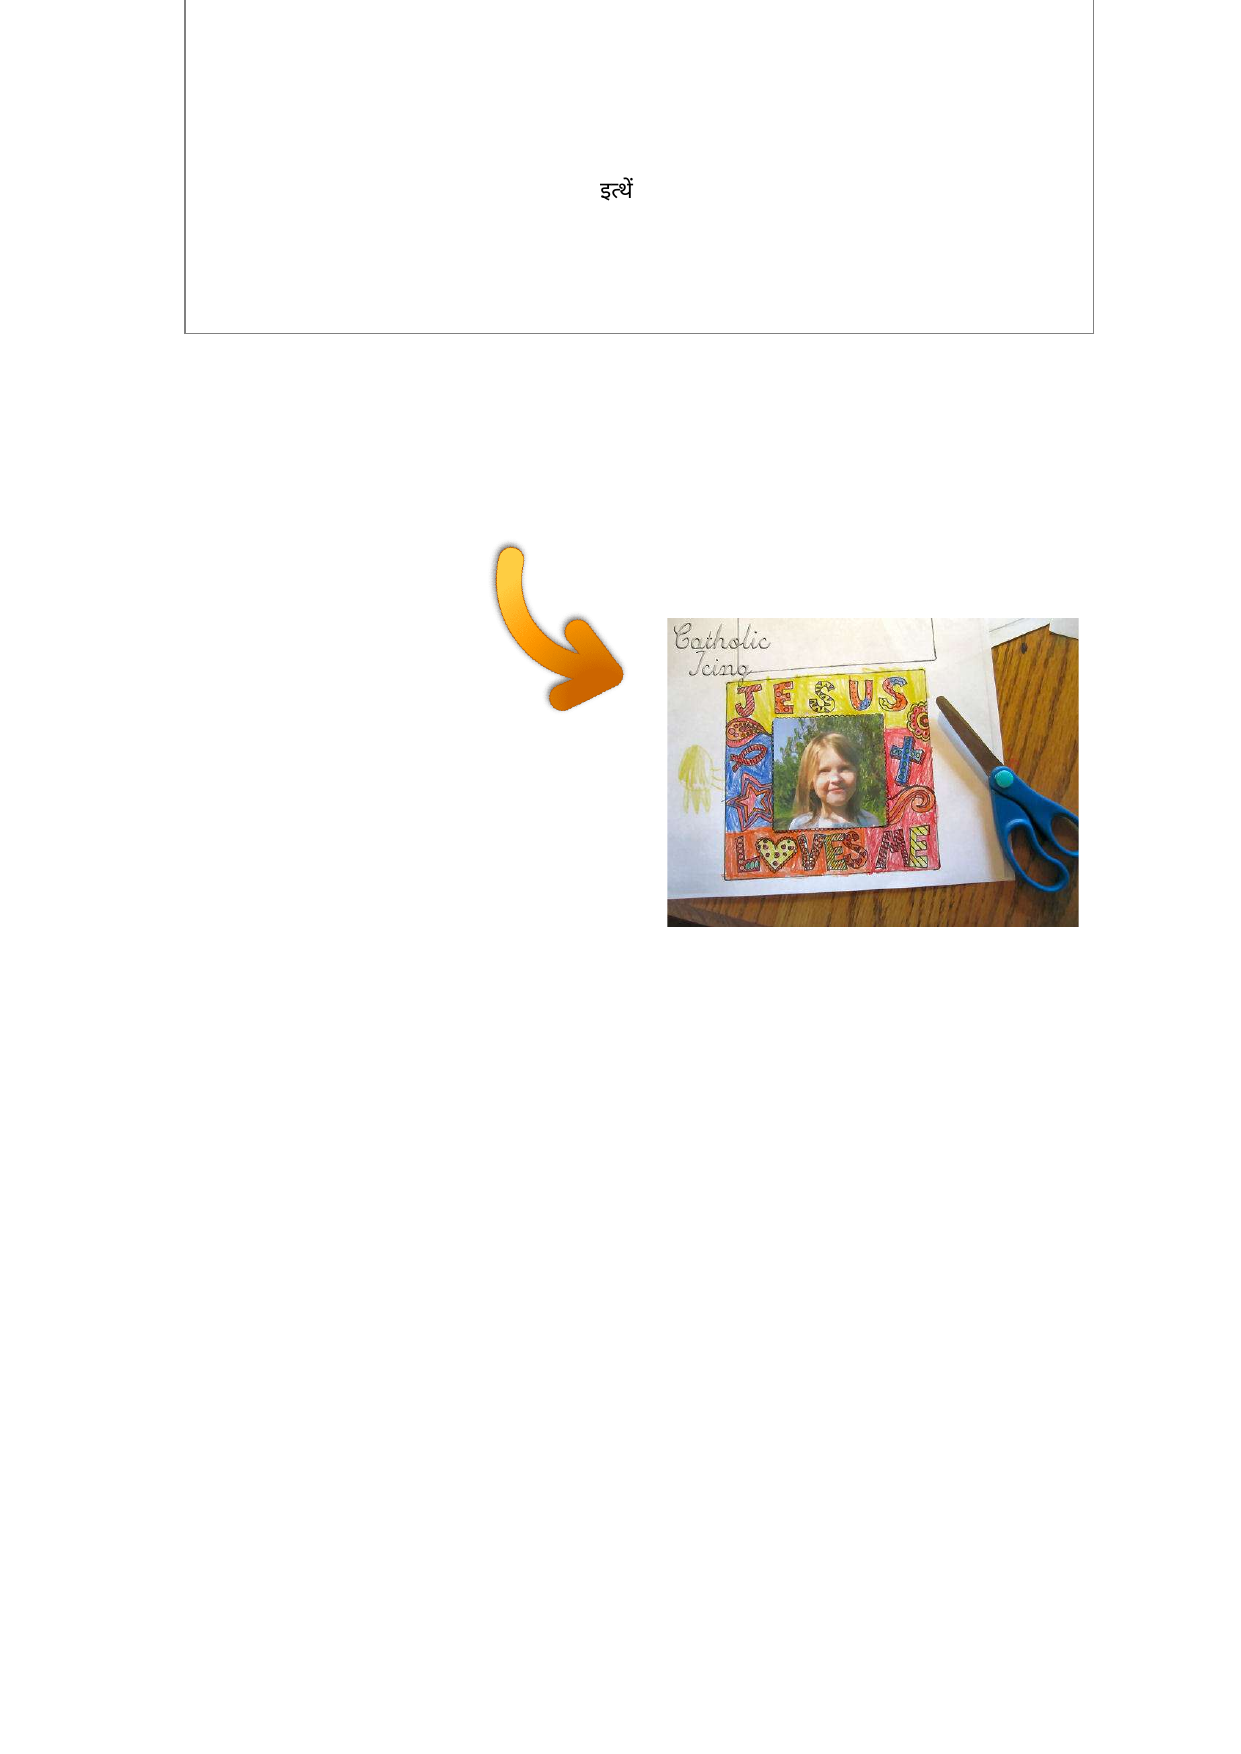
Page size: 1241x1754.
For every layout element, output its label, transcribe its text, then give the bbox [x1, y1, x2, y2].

picture [667, 618, 1079, 927]
picture [452, 528, 659, 735]
text इत्थें [150, 177, 1090, 204]
